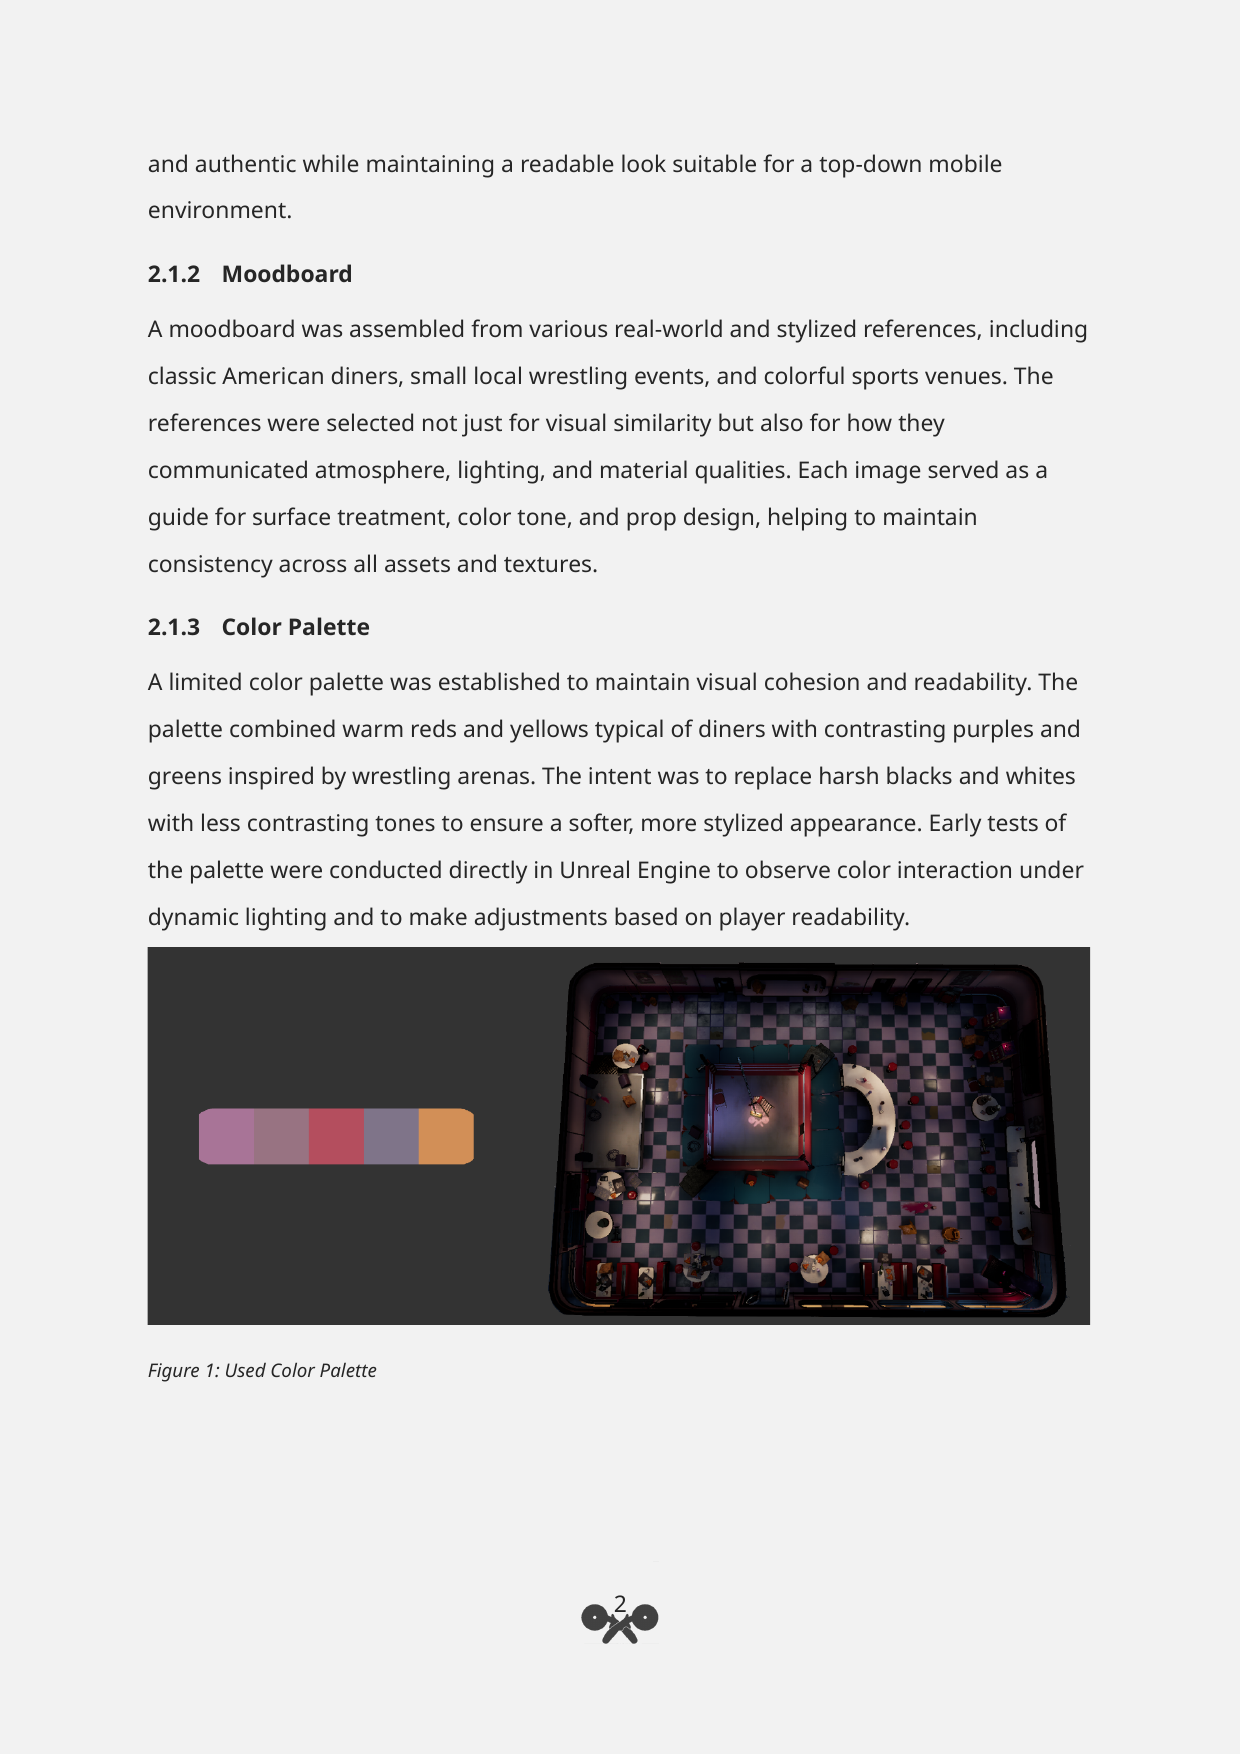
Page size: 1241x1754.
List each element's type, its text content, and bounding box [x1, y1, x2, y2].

picture [581, 1561, 659, 1644]
subtitle Color Palette [148, 611, 1093, 642]
subtitle Moodboard [148, 258, 1093, 289]
picture [147, 947, 1091, 1325]
text Figure 1: Used Color Palette [148, 1357, 1093, 1382]
text A moodboard was assembled from various real-world and stylized references, including classic American diners, small local wrestling events, and colorful sports venues. The references were selected not just for visual similarity but also for how they communicated atmosphere, lighting, and material qualities. Each image served as a guide for surface treatment, color tone, and prop design, helping to maintain consistency across all assets and textures. [148, 313, 1093, 579]
